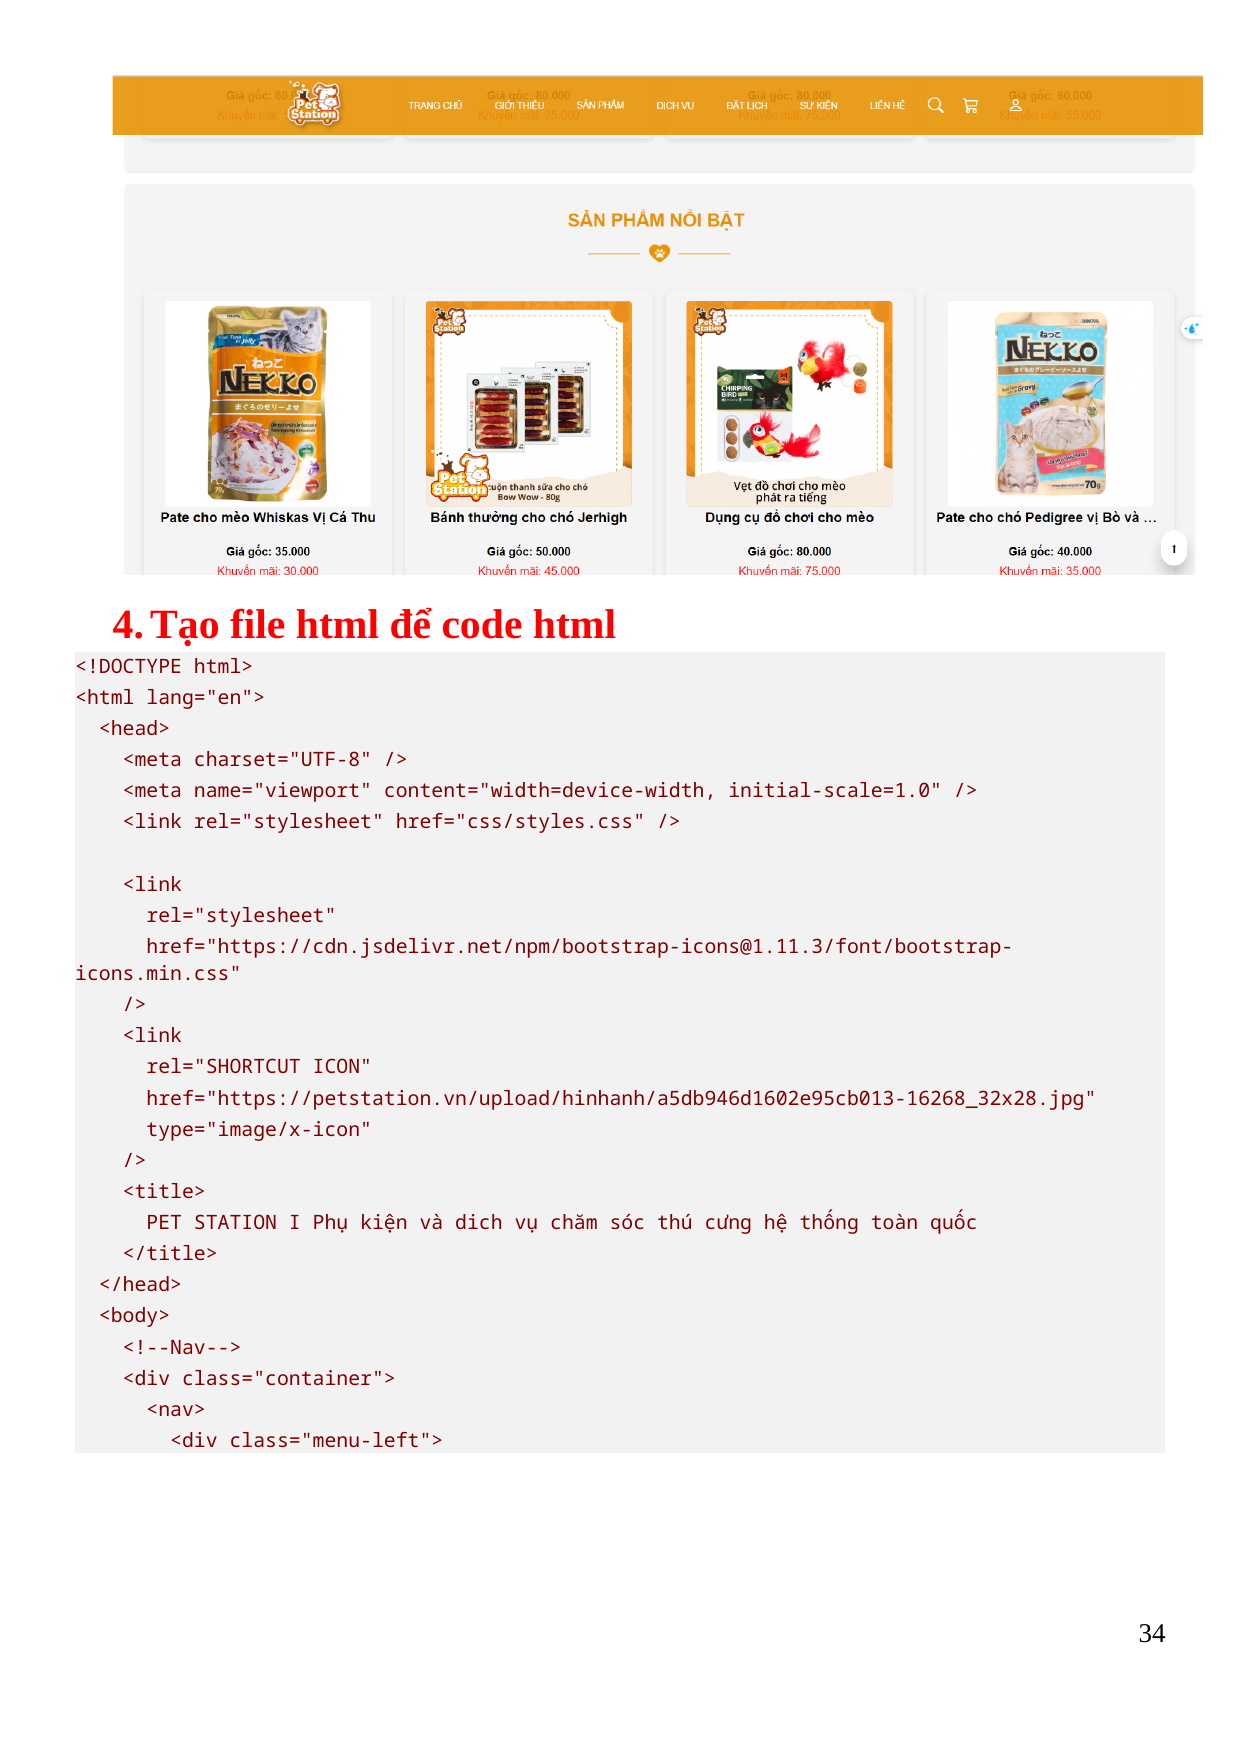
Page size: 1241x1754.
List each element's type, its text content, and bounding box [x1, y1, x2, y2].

subtitle type="image/x-icon" [75, 1115, 1165, 1142]
subtitle PET STATION I Phụ kiện và dich vụ chăm sóc thú cưng hệ thống toàn quốc [75, 1208, 1165, 1235]
subtitle <html lang="en"> [75, 683, 1165, 710]
subtitle <link rel="stylesheet" href="css/styles.css" /> [75, 808, 1165, 834]
subtitle <meta charset="UTF-8" /> [75, 745, 1165, 772]
subtitle <!DOCTYPE html> [75, 652, 1165, 679]
subtitle <link [75, 1021, 1165, 1048]
subtitle <meta name="viewport" content="width=device-width, initial-scale=1.0" /> [75, 776, 1165, 803]
subtitle </head> [75, 1271, 1165, 1298]
subtitle /> [75, 1146, 1165, 1173]
subtitle /> [75, 990, 1165, 1017]
subtitle <head> [75, 714, 1165, 741]
subtitle rel="stylesheet" [75, 901, 1165, 928]
subtitle <title> [75, 1177, 1165, 1204]
subtitle Tạo file html để code html [112, 600, 1165, 648]
subtitle rel="SHORTCUT ICON" [75, 1053, 1165, 1079]
subtitle href="https://cdn.jsdelivr.net/npm/bootstrap-icons@1.11.3/font/bootstrap-icons.min.css" [75, 932, 1165, 986]
subtitle </title> [75, 1239, 1165, 1266]
subtitle <div class="menu-left"> [75, 1426, 1165, 1453]
subtitle <!--Nav--> [75, 1333, 1165, 1360]
subtitle href="https://petstation.vn/upload/hinhanh/a5db946d1602e95cb013-16268_32x28.jpg" [75, 1084, 1165, 1111]
subtitle <body> [75, 1302, 1165, 1329]
subtitle <link [75, 870, 1165, 897]
subtitle <div class="container"> [75, 1364, 1165, 1391]
picture [112, 75, 1203, 575]
subtitle <nav> [75, 1395, 1165, 1422]
